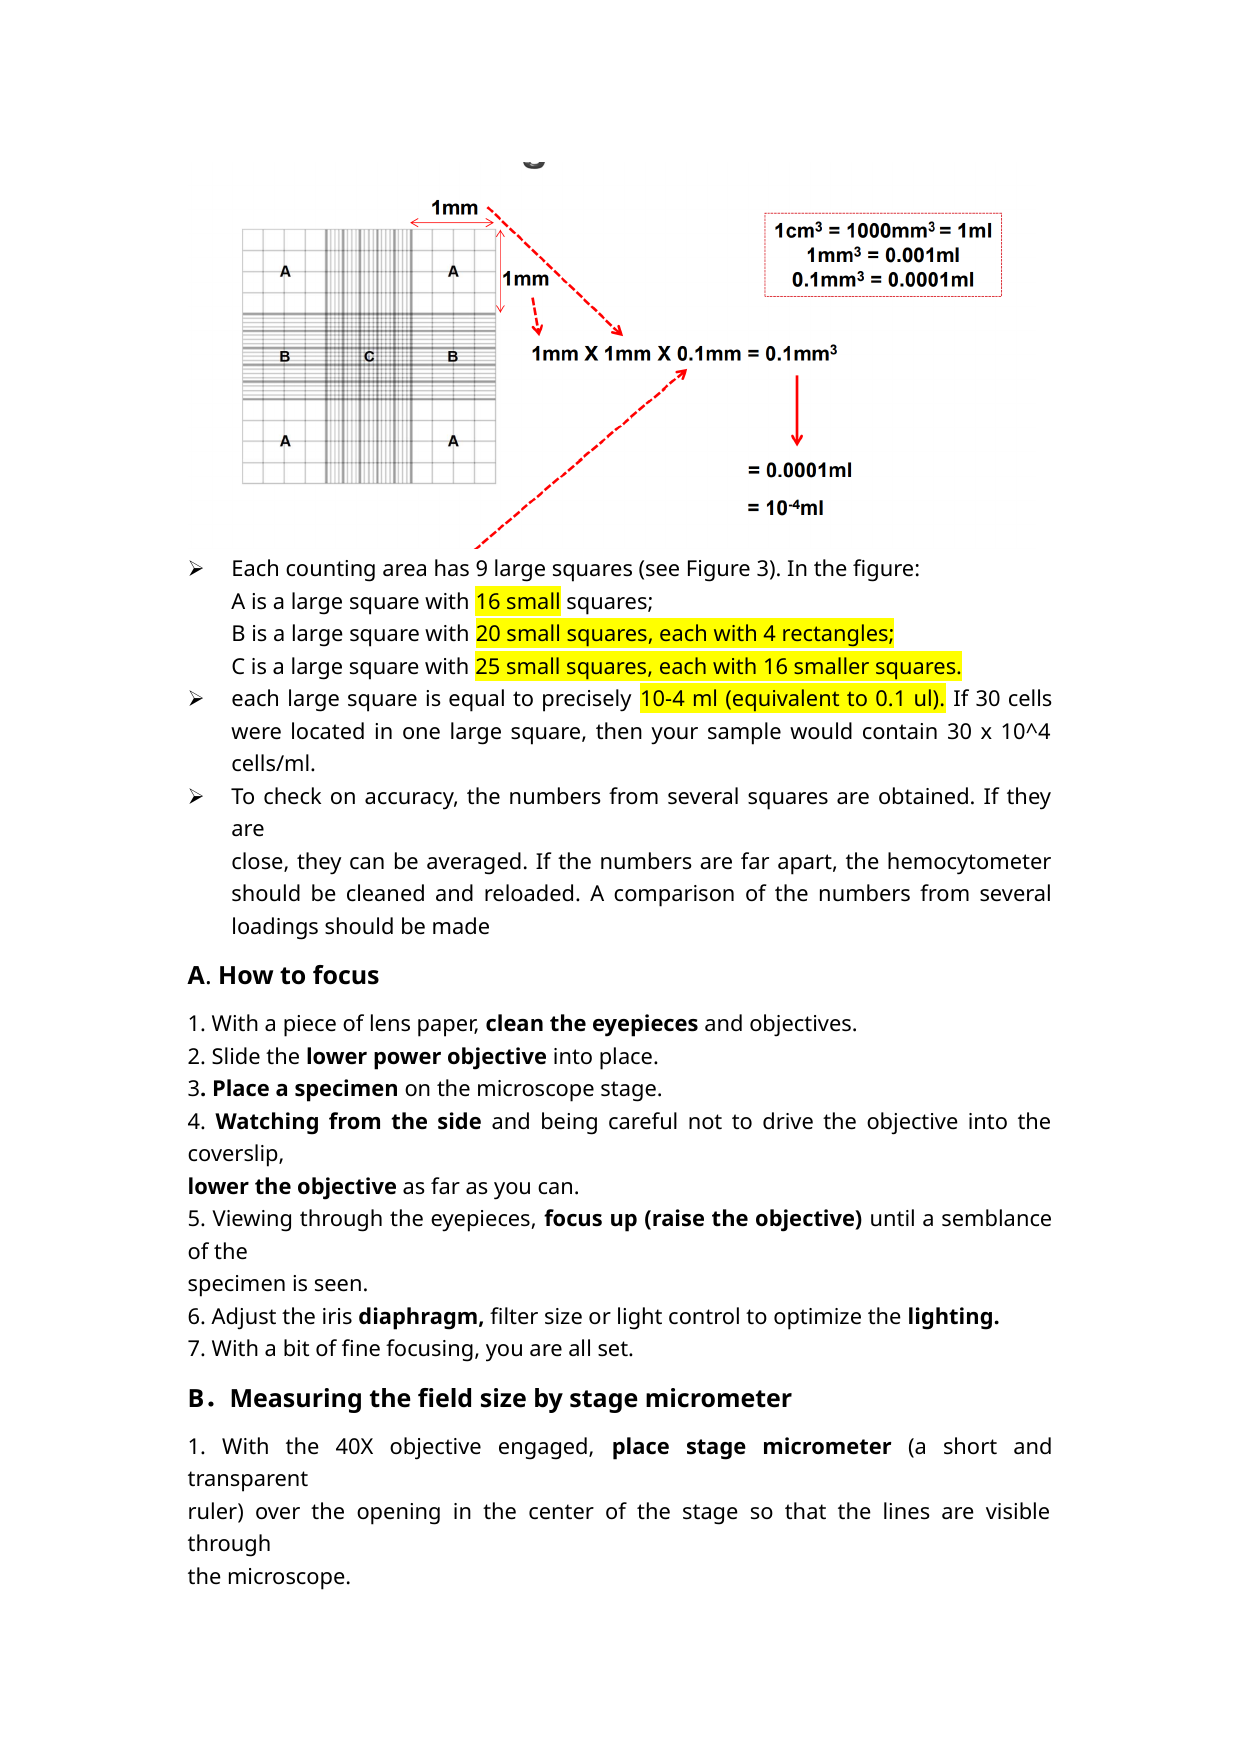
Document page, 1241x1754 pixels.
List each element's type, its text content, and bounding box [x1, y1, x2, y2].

text specimen is seen. [187, 1267, 1053, 1299]
text 5. Viewing through the eyepieces, focus up (raise the objective) until a semblance of the [187, 1202, 1053, 1267]
text 3. Place a specimen on the microscope stage. [187, 1072, 1053, 1104]
list each large square is equal to precisely 10-4 ml (equivalent to 0.1 ul). If 30 cells were located in one large square, then your sample would contain 30 x 10^4 cells/ml. [187, 682, 1053, 779]
text the microscope. [187, 1559, 1053, 1592]
picture [187, 162, 1037, 549]
text B．Measuring the field size by stage micrometer [187, 1364, 1053, 1429]
text lower the objective as far as you can. [187, 1169, 1053, 1202]
text 2. Slide the lower power objective into place. [187, 1039, 1053, 1072]
list To check on accuracy, the numbers from several squares are obtained. If they are [187, 779, 1053, 844]
text 1. With a piece of lens paper, clean the eyepieces and objectives. [187, 1007, 1053, 1039]
text C is a large square with 25 small squares, each with 16 smaller squares. [231, 649, 1053, 682]
text B is a large square with 20 small squares, each with 4 rectangles; [231, 617, 1053, 649]
text ruler) over the opening in the center of the stage so that the lines are visible through [187, 1494, 1053, 1559]
list Each counting area has 9 large squares (see Figure 3). In the figure: [187, 552, 1053, 584]
text 7. With a bit of fine focusing, you are all set. [187, 1332, 1053, 1364]
text A. How to focus [187, 942, 1053, 1007]
text 4. Watching from the side and being careful not to drive the objective into the coverslip, [187, 1104, 1053, 1169]
text 1. With the 40X objective engaged, place stage micrometer (a short and transparent [187, 1429, 1053, 1494]
text close, they can be averaged. If the numbers are far apart, the hemocytometer should be cleaned and reloaded. A comparison of the numbers from several loadings should be made [231, 844, 1053, 942]
text 6. Adjust the iris diaphragm, filter size or light control to optimize the lighting. [187, 1299, 1053, 1332]
text A is a large square with 16 small squares; [231, 584, 1053, 617]
